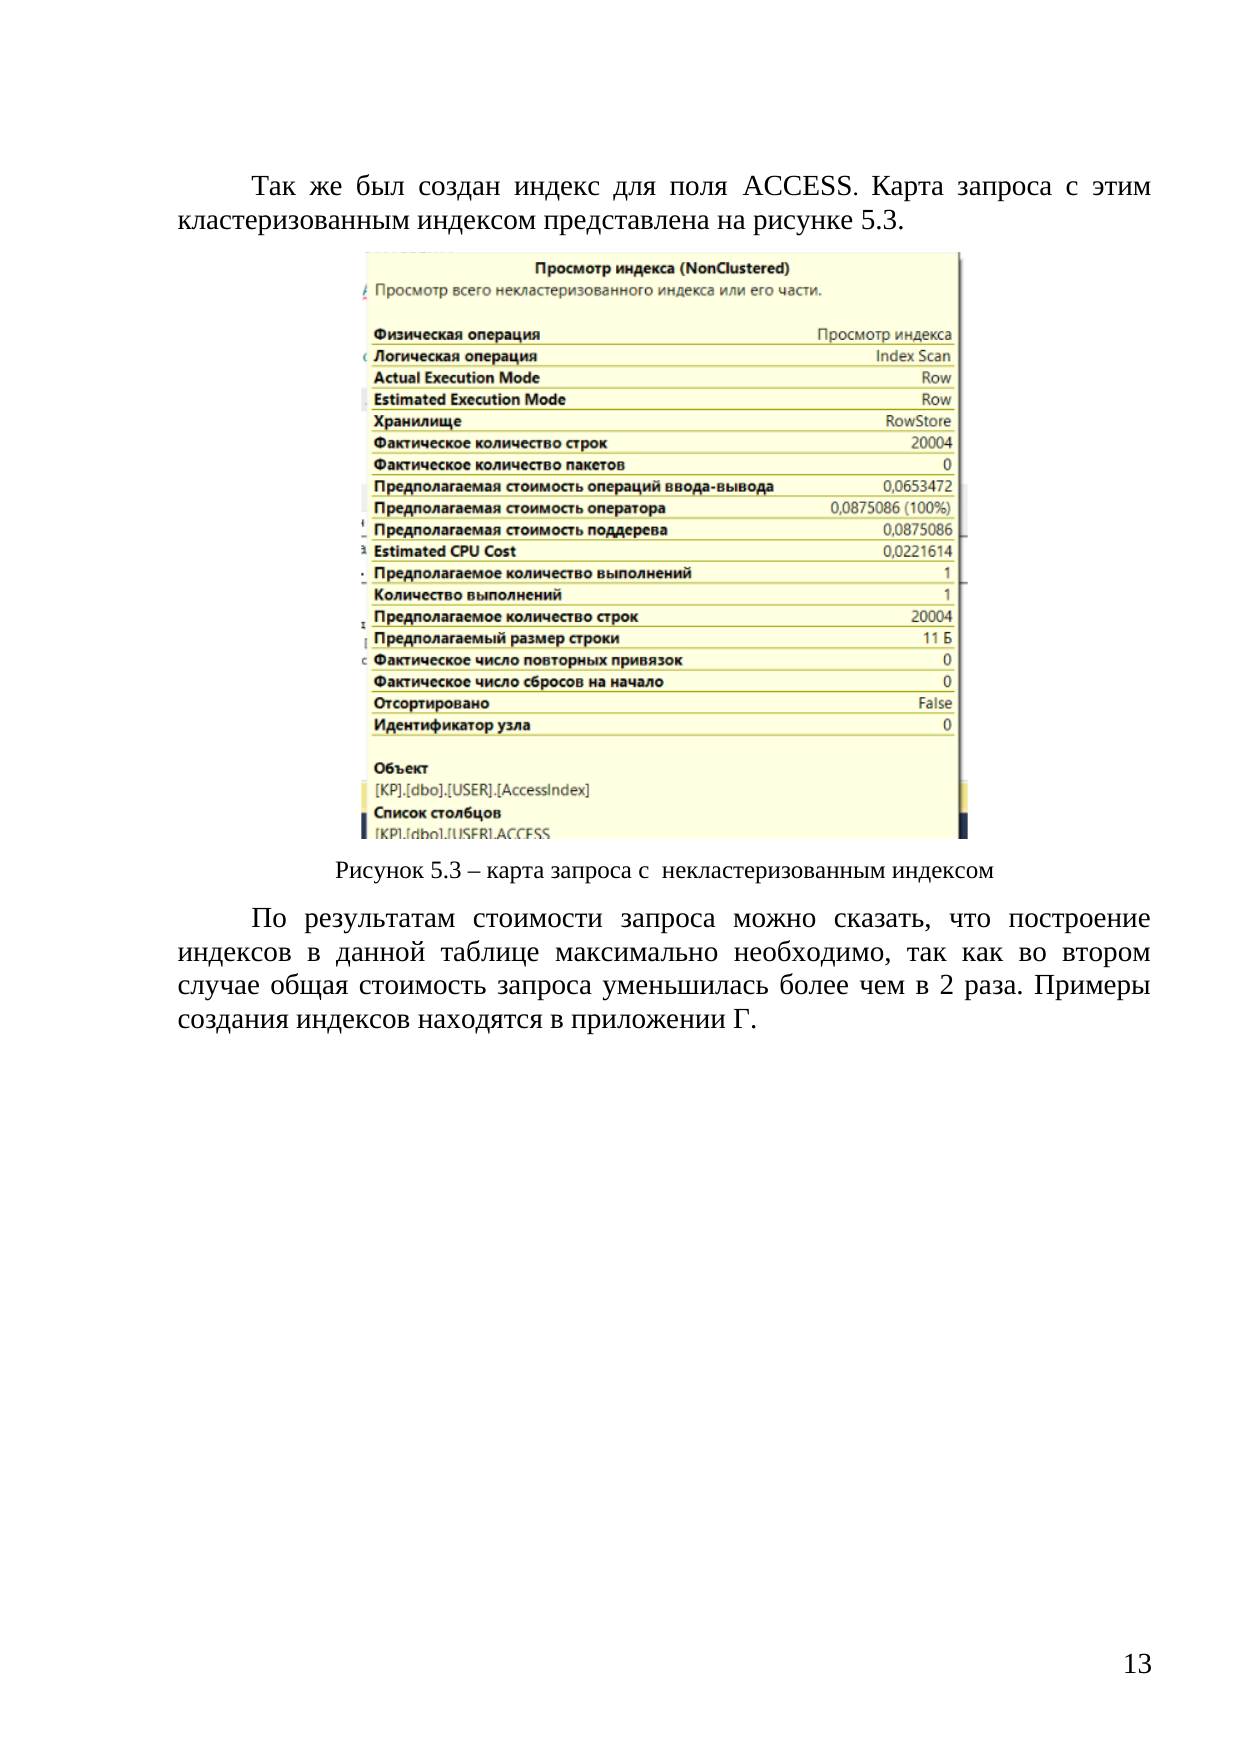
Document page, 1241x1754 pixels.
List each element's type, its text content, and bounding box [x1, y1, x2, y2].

picture [361, 252, 968, 839]
text Так же был создан индекс для поля ACCESS. Карта запроса с этим кластеризованным индексом представлена на рисунке 5.3. [177, 168, 1152, 235]
text Рисунок 5.3 – карта запроса с некластеризованным индексом [177, 855, 1152, 884]
text По результатам стоимости запроса можно сказать, что построение индексов в данной таблице максимально необходимо, так как во втором случае общая стоимость запроса уменьшилась более чем в 2 раза. Примеры создания индексов находятся в приложении Г. [177, 900, 1152, 1034]
